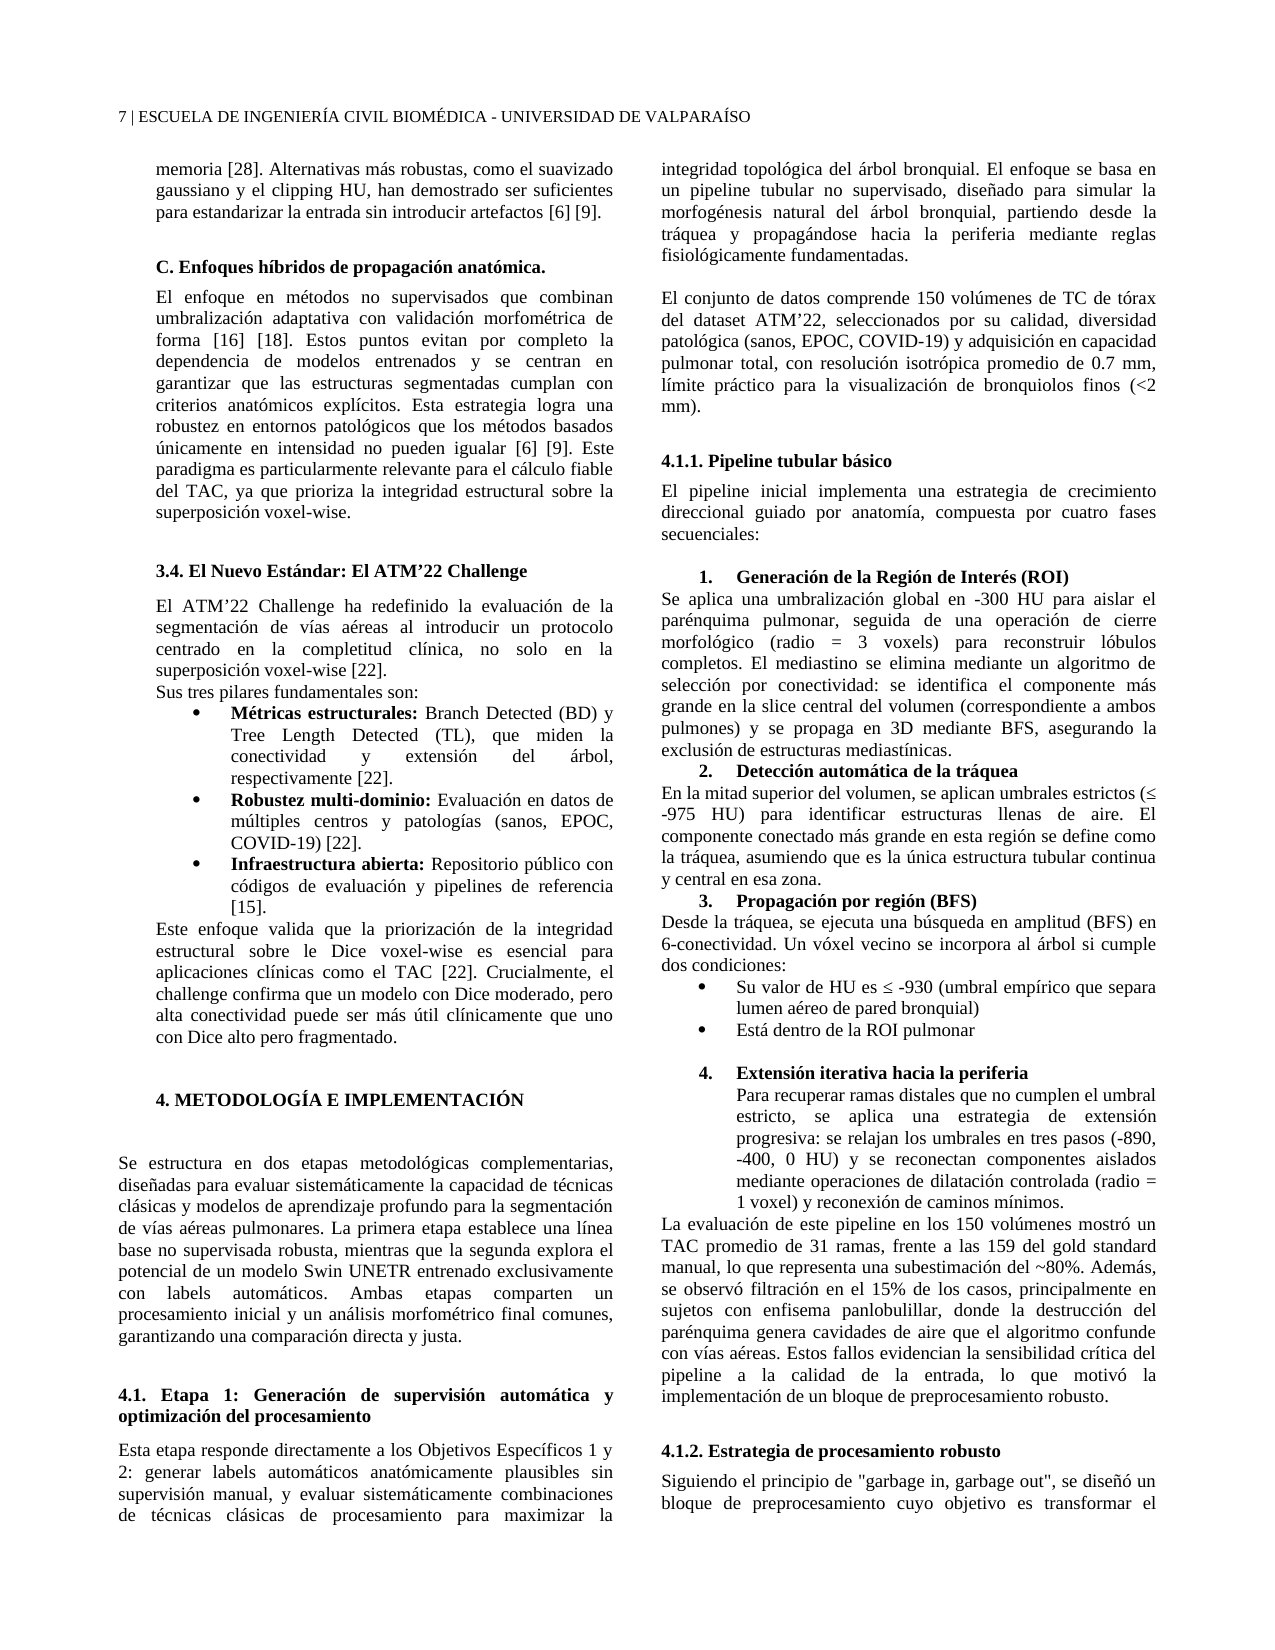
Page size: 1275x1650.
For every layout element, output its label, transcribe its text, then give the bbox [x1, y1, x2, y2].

list Está dentro de la ROI pulmonar [698, 1019, 1157, 1040]
list Generación de la Región de Interés (ROI) [698, 566, 1157, 588]
text En la mitad superior del volumen, se aplican umbrales estrictos (≤ -975 HU) para identificar estructuras llenas de aire. El componente conectado más grande en esta región se define como la tráquea, asumiendo que es la única estructura tubular continua y central en esa zona. [661, 782, 1157, 889]
list Para recuperar ramas distales que no cumplen el umbral estricto, se aplica una estrategia de extensión progresiva: se relajan los umbrales en tres pasos (-890, -400, 0 HU) y se reconectan componentes aislados mediante operaciones de dilatación controlada (radio = 1 voxel) y reconexión de caminos mínimos. [736, 1083, 1157, 1213]
text Se aplica una umbralización global en -300 HU para aislar el parénquima pulmonar, seguida de una operación de cierre morfológico (radio = 3 voxels) para reconstruir lóbulos completos. El mediastino se elimina mediante un algoritmo de selección por conectividad: se identifica el componente más grande en la slice central del volumen (correspondiente a ambos pulmones) y se propaga en 3D mediante BFS, asegurando la exclusión de estructuras mediastínicas. [661, 588, 1157, 760]
list Robustez multi-dominio: Evaluación en datos de múltiples centros y patologías (sanos, EPOC, COVID-19). [193, 788, 614, 853]
subtitle 3.4. El Nuevo Estándar: El ATM’22 Challenge [156, 560, 614, 582]
subtitle 4.1.2. Estrategia de procesamiento robusto [661, 1440, 1157, 1462]
text Esta etapa responde directamente a los Objetivos Específicos 1 y 2: generar labels automáticos anatómicamente plausibles sin supervisión manual, y evaluar sistemáticamente combinaciones de técnicas clásicas de procesamiento para maximizar la integridad topológica del árbol bronquial. El enfoque se basa en un pipeline tubular no supervisado, diseñado para simular la morfogénesis natural del árbol bronquial, partiendo desde la tráquea y propagándose hacia la periferia mediante reglas fisiológicamente fundamentadas. [661, 158, 1157, 266]
subtitle C. Enfoques híbridos de propagación anatómica. [156, 256, 614, 277]
text Se estructura en dos etapas metodológicas complementarias, diseñadas para evaluar sistemáticamente la capacidad de técnicas clásicas y modelos de aprendizaje profundo para la segmentación de vías aéreas pulmonares. La primera etapa establece una línea base no supervisada robusta, mientras que la segunda explora el potencial de un modelo Swin UNETR entrenado exclusivamente con labels automáticos. Ambas etapas comparten un procesamiento inicial y un análisis morfométrico final comunes, garantizando una comparación directa y justa. [118, 1152, 614, 1346]
list Extensión iterativa hacia la periferia [698, 1062, 1157, 1083]
text Sus tres pilares fundamentales son: [156, 681, 614, 702]
text La evaluación de este pipeline en los 150 volúmenes mostró un TAC promedio de 31 ramas, frente a las 159 del gold standard manual, lo que representa una subestimación del ~80%. Además, se observó filtración en el 15% de los casos, principalmente en sujetos con enfisema panlobulillar, donde la destrucción del parénquima genera cavidades de aire que el algoritmo confunde con vías aéreas. Estos fallos evidencian la sensibilidad crítica del pipeline a la calidad de la entrada, lo que motivó la implementación de un bloque de preprocesamiento robusto. [661, 1213, 1157, 1407]
text Desde la tráquea, se ejecuta una búsqueda en amplitud (BFS) en 6-conectividad. Un vóxel vecino se incorpora al árbol si cumple dos condiciones: [661, 911, 1157, 976]
text El enfoque en métodos no supervisados que combinan umbralización adaptativa con validación morfométrica de forma . Estos puntos evitan por completo la dependencia de modelos entrenados y se centran en garantizar que las estructuras segmentadas cumplan con criterios anatómicos explícitos. Esta estrategia logra una robustez en entornos patológicos que los métodos basados únicamente en intensidad no pueden igualar. Este paradigma es particularmente relevante para el cálculo fiable del TAC, ya que prioriza la integridad estructural sobre la superposición voxel-wise. [156, 286, 614, 523]
text Este enfoque valida que la priorización de la integridad estructural sobre le Dice voxel-wise es esencial para aplicaciones clínicas como el TAC . Crucialmente, el challenge confirma que un modelo con Dice moderado, pero alta conectividad puede ser más útil clínicamente que uno con Dice alto pero fragmentado. [156, 918, 614, 1047]
text El conjunto de datos comprende 150 volúmenes de TC de tórax del dataset ATM’22, seleccionados por su calidad, diversidad patológica (sanos, EPOC, COVID-19) y adquisición en capacidad pulmonar total, con resolución isotrópica promedio de 0.7 mm, límite práctico para la visualización de bronquiolos finos (<2 mm). [661, 287, 1157, 417]
list Métricas estructurales: Branch Detected (BD) y Tree Length Detected (TL), que miden la conectividad y extensión del árbol, respectivamente . [193, 702, 614, 788]
list Su valor de HU es ≤ -930 (umbral empírico que separa lumen aéreo de pared bronquial) [698, 976, 1157, 1019]
text Esta etapa responde directamente a los Objetivos Específicos 1 y 2: generar labels automáticos anatómicamente plausibles sin supervisión manual, y evaluar sistemáticamente combinaciones de técnicas clásicas de procesamiento para maximizar la integridad topológica del árbol bronquial. El enfoque se basa en un pipeline tubular no supervisado, diseñado para simular la morfogénesis natural del árbol bronquial, partiendo desde la tráquea y propagándose hacia la periferia mediante reglas fisiológicamente fundamentadas. [118, 1439, 614, 1526]
subtitle 4. METODOLOGÍA E IMPLEMENTACIÓN [156, 1089, 614, 1111]
list Propagación por región (BFS) [698, 889, 1157, 911]
text El pipeline inicial implementa una estrategia de crecimiento direccional guiado por anatomía, compuesta por cuatro fases secuenciales: [661, 480, 1157, 544]
list Detección automática de la tráquea [698, 760, 1157, 782]
text El ATM’22 Challenge ha redefinido la evaluación de la segmentación de vías aéreas al introducir un protocolo centrado en la completitud clínica, no solo en la superposición voxel-wise . [156, 594, 614, 681]
list Infraestructura abierta: Repositorio público con códigos de evaluación y pipelines de referencia . [193, 853, 614, 918]
subtitle 4.1.1. Pipeline tubular básico [661, 450, 1157, 471]
subtitle 4.1. Etapa 1: Generación de supervisión automática y optimización del procesamiento [118, 1384, 614, 1427]
